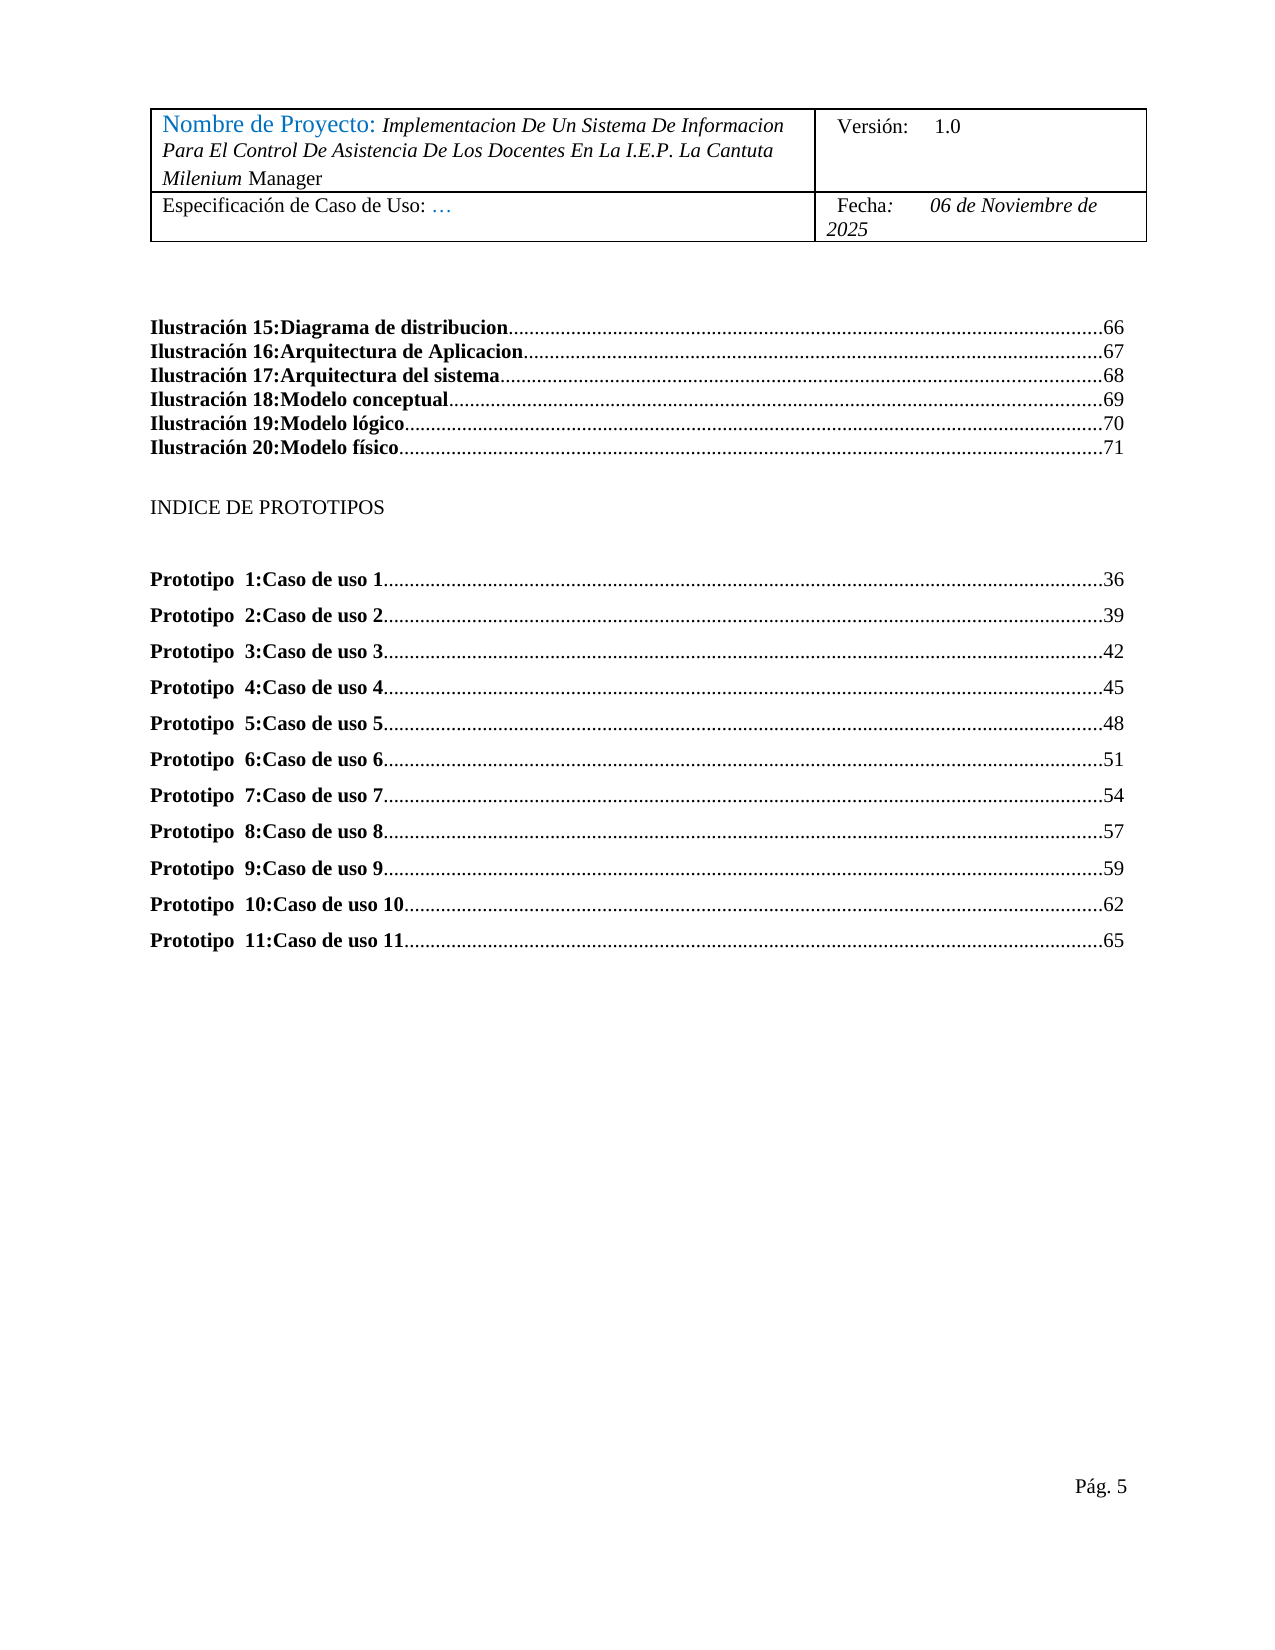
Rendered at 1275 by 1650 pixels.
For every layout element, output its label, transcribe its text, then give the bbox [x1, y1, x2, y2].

text Prototipo 4:Caso de uso 4 45 [150, 675, 1125, 699]
text Prototipo 10:Caso de uso 10 62 [150, 891, 1125, 916]
text Prototipo 11:Caso de uso 11 65 [150, 927, 1125, 952]
text Prototipo 3:Caso de uso 3 42 [150, 639, 1125, 663]
text Ilustración 19:Modelo lógico 70 [150, 411, 1125, 435]
text Prototipo 7:Caso de uso 7 54 [150, 783, 1125, 807]
text Prototipo 8:Caso de uso 8 57 [150, 819, 1125, 843]
text INDICE DE PROTOTIPOS [150, 495, 1125, 519]
text Prototipo 2:Caso de uso 2 39 [150, 603, 1125, 627]
text Ilustración 17:Arquitectura del sistema 68 [150, 363, 1125, 387]
text Ilustración 15:Diagrama de distribucion 66 [150, 314, 1125, 339]
text Ilustración 16:Arquitectura de Aplicacion 67 [150, 339, 1125, 363]
text Ilustración 18:Modelo conceptual 69 [150, 387, 1125, 411]
text Prototipo 6:Caso de uso 6 51 [150, 747, 1125, 771]
text Ilustración 20:Modelo físico 71 [150, 435, 1125, 459]
text Prototipo 5:Caso de uso 5 48 [150, 711, 1125, 735]
text Prototipo 1:Caso de uso 1 36 [150, 567, 1125, 591]
text Prototipo 9:Caso de uso 9 59 [150, 855, 1125, 879]
